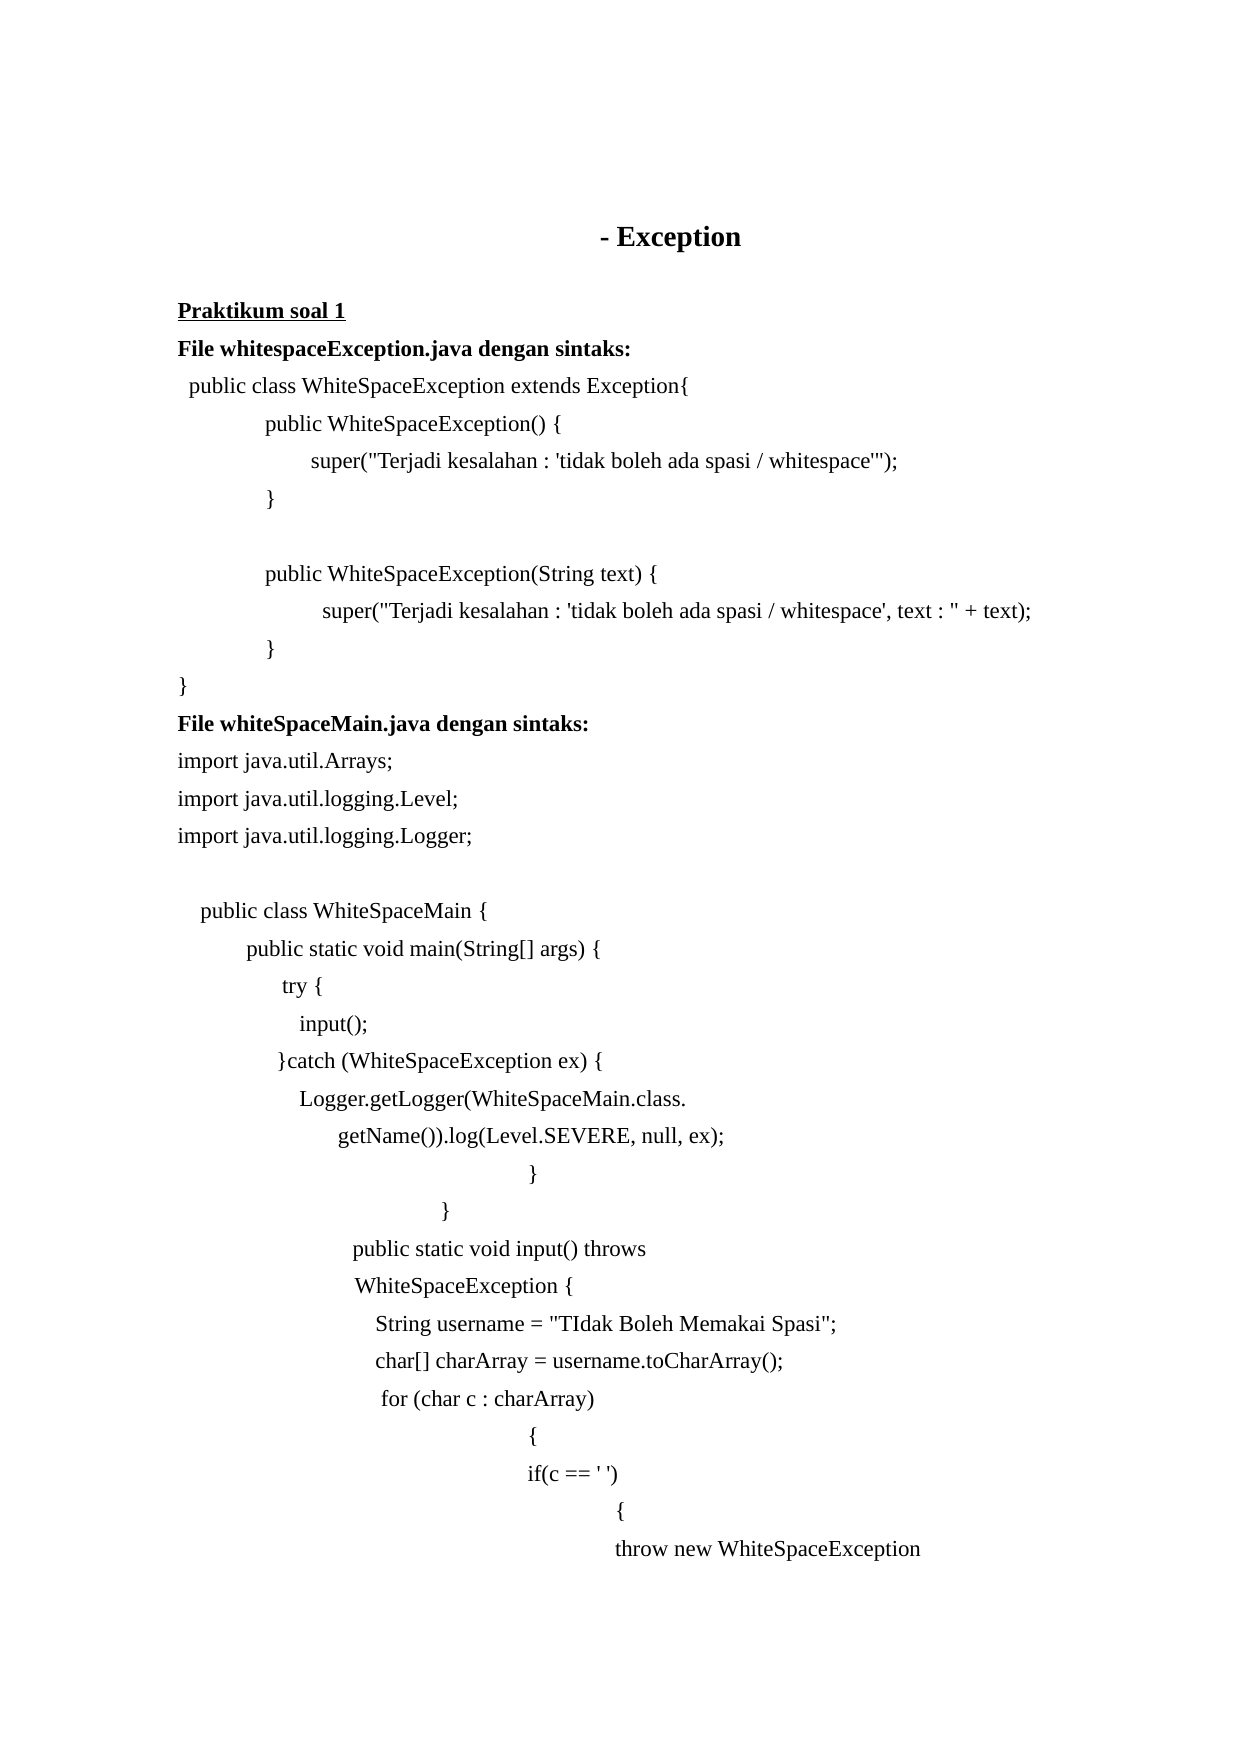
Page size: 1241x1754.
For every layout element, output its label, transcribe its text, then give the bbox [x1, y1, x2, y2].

list - Exception [571, 217, 1063, 254]
text import java.util.logging.Level; [177, 779, 1063, 817]
list public WhiteSpaceException() { [265, 404, 1063, 442]
text if(c == ' ') [177, 1454, 1063, 1492]
text Logger.getLogger(WhiteSpaceMain.class. [177, 1079, 1063, 1117]
list } [265, 629, 1063, 667]
text public static void main(String[] args) { [177, 929, 1063, 967]
text File whitespaceException.java dengan sintaks: [177, 329, 1063, 367]
text }catch (WhiteSpaceException ex) { [177, 1042, 1063, 1079]
text getName()).log(Level.SEVERE, null, ex); [177, 1117, 1063, 1154]
text } [177, 667, 1063, 704]
list super("Terjadi kesalahan : 'tidak boleh ada spasi / whitespace', text : " + text); [265, 592, 1063, 629]
text char[] charArray = username.toCharArray(); [177, 1342, 1063, 1379]
text public class WhiteSpaceMain { [177, 892, 1063, 929]
text public class WhiteSpaceException extends Exception{ [177, 367, 1063, 404]
text } [177, 1192, 1063, 1229]
list public WhiteSpaceException(String text) { [265, 554, 1063, 592]
text } [177, 1154, 1063, 1192]
list super("Terjadi kesalahan : 'tidak boleh ada spasi / whitespace'"); [265, 442, 1063, 479]
text WhiteSpaceException { [177, 1267, 1063, 1304]
text String username = "TIdak Boleh Memakai Spasi"; [177, 1304, 1063, 1342]
list } [265, 479, 1063, 517]
text input(); [177, 1004, 1063, 1042]
text { [177, 1492, 1063, 1529]
text Praktikum soal 1 [177, 292, 1063, 329]
text File whiteSpaceMain.java dengan sintaks: [177, 704, 1063, 742]
text { [177, 1417, 1063, 1454]
text for (char c : charArray) [177, 1379, 1063, 1417]
text try { [177, 967, 1063, 1004]
text public static void input() throws [177, 1229, 1063, 1267]
text import java.util.Arrays; [177, 742, 1063, 779]
text import java.util.logging.Logger; [177, 817, 1063, 854]
text throw new WhiteSpaceException [177, 1529, 1063, 1567]
